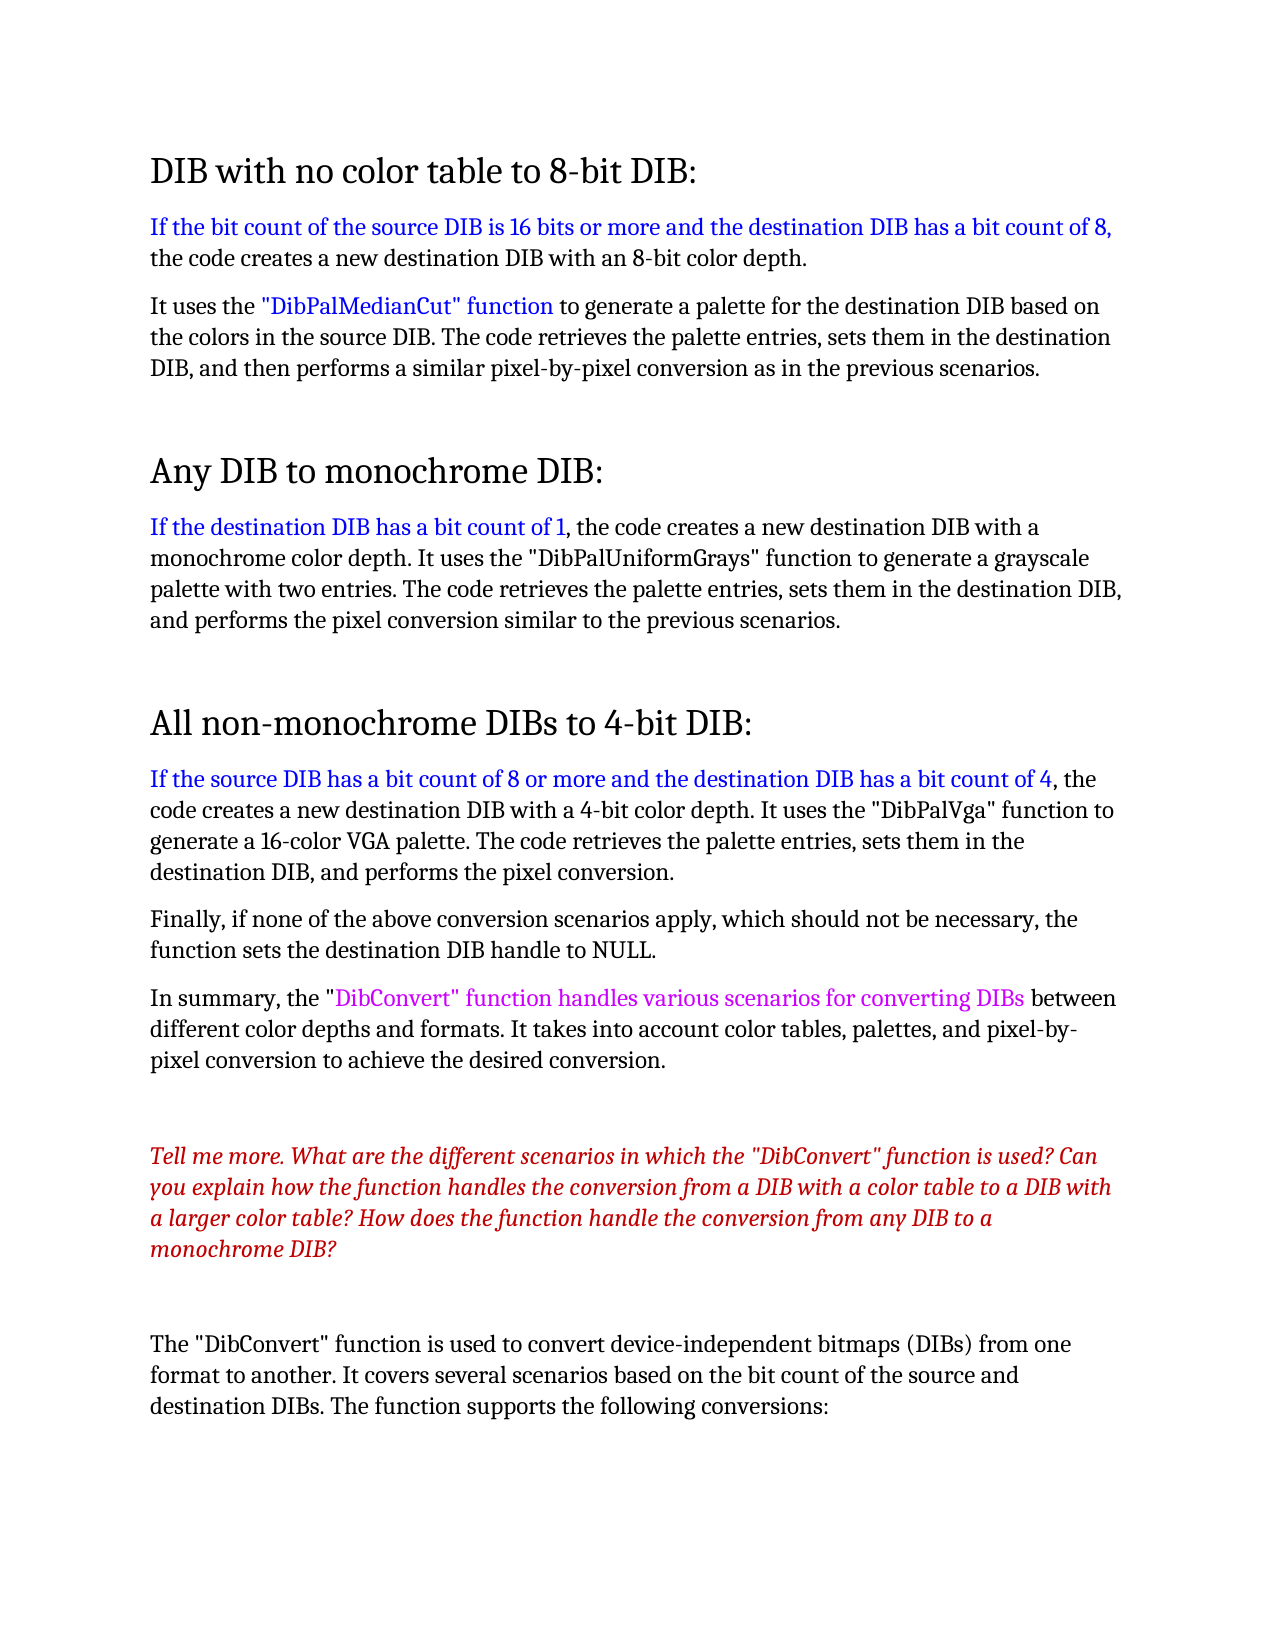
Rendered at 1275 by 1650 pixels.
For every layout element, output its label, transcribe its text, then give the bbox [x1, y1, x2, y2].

text Tell me more. What are the different scenarios in which the "DibConvert" function is used? Can you explain how the function handles the conversion from a DIB with a color table to a DIB with a larger color table? How does the function handle the conversion from any DIB to a monochrome DIB? [150, 1142, 1125, 1263]
text If the source DIB has a bit count of 8 or more and the destination DIB has a bit count of 4, the code creates a new destination DIB with a 4-bit color depth. It uses the "DibPalVga" function to generate a 16-color VGA palette. The code retrieves the palette entries, sets them in the destination DIB, and performs the pixel conversion. [150, 764, 1125, 886]
text In summary, the "DibConvert" function handles various scenarios for converting DIBs between different color depths and formats. It takes into account color tables, palettes, and pixel-by-pixel conversion to achieve the desired conversion. [150, 984, 1125, 1075]
text Any DIB to monochrome DIB: [150, 449, 1125, 493]
text Finally, if none of the above conversion scenarios apply, which should not be necessary, the function sets the destination DIB handle to NULL. [150, 905, 1125, 965]
text If the bit count of the source DIB is 16 bits or more and the destination DIB has a bit count of 8, the code creates a new destination DIB with an 8-bit color depth. [150, 213, 1125, 273]
text If the destination DIB has a bit count of 1, the code creates a new destination DIB with a monochrome color depth. It uses the "DibPalUniformGrays" function to generate a grayscale palette with two entries. The code retrieves the palette entries, sets them in the destination DIB, and performs the pixel conversion similar to the previous scenarios. [150, 513, 1125, 634]
text All non-monochrome DIBs to 4-bit DIB: [150, 701, 1125, 744]
text It uses the "DibPalMedianCut" function to generate a palette for the destination DIB based on the colors in the source DIB. The code retrieves the palette entries, sets them in the destination DIB, and then performs a similar pixel-by-pixel conversion as in the previous scenarios. [150, 292, 1125, 383]
text The "DibConvert" function is used to convert device-independent bitmaps (DIBs) from one format to another. It covers several scenarios based on the bit count of the source and destination DIBs. The function supports the following conversions: [150, 1330, 1125, 1421]
text DIB with no color table to 8-bit DIB: [150, 150, 1125, 193]
